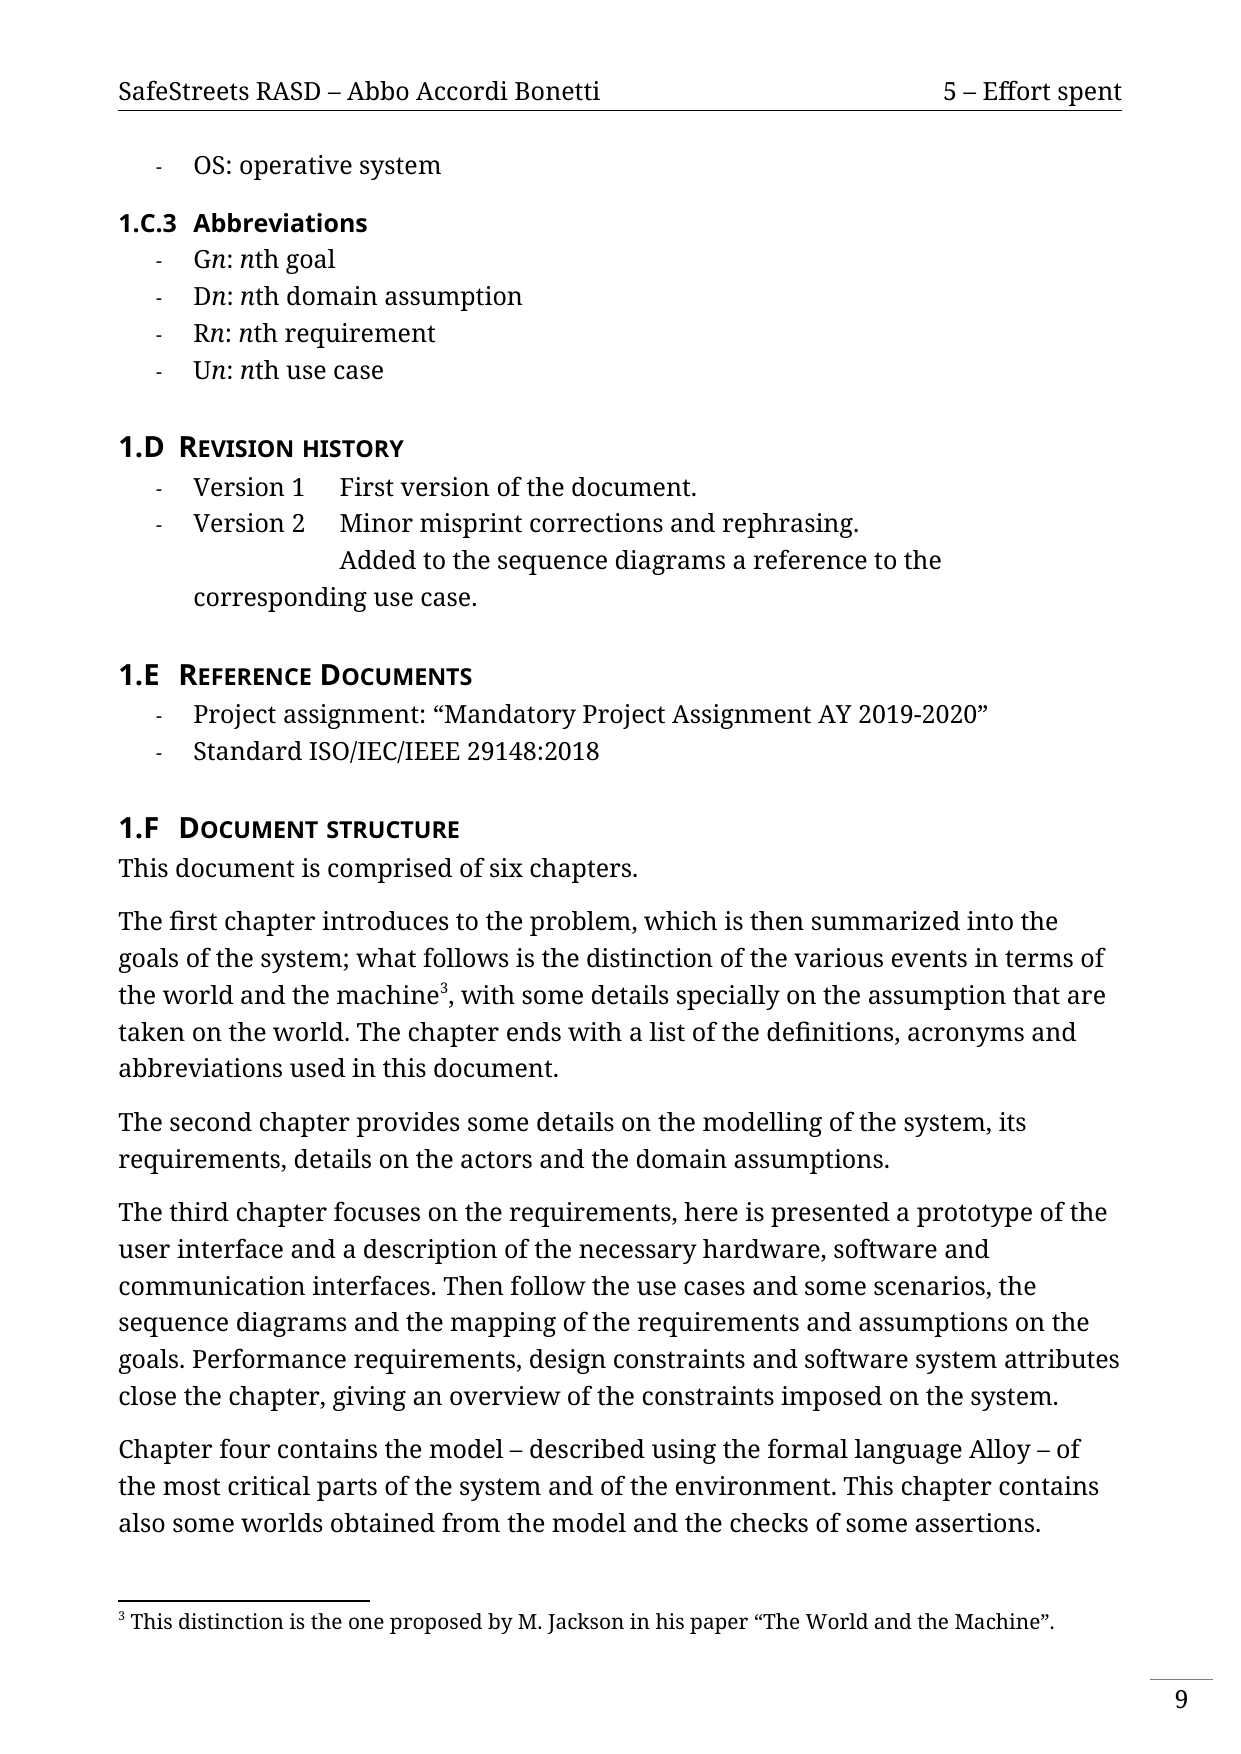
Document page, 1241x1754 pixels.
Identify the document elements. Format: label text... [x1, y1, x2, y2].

list Un: nth use case [156, 352, 1122, 386]
subtitle Revision history [118, 427, 1122, 466]
list Standard ISO/IEC/IEEE 29148:2018 [156, 733, 1122, 768]
text The first chapter introduces to the problem, which is then summarized into the goals of the system; what follows is the distinction of the various events in terms of the world and the machine, with some details specially on the assumption that are taken on the world. The chapter ends with a list of the definitions, acronyms and abbreviations used in this document. [118, 904, 1122, 1085]
list Dn: nth domain assumption [156, 279, 1122, 313]
list Rn: nth requirement [156, 316, 1122, 349]
subtitle Reference Documents [118, 654, 1122, 694]
text This document is comprised of six chapters. [118, 851, 1122, 885]
list Project assignment: “Mandatory Project Assignment AY 2019-2020” [156, 697, 1122, 731]
text The third chapter focuses on the requirements, here is presented a prototype of the user interface and a description of the necessary hardware, software and communication interfaces. Then follow the use cases and some scenarios, the sequence diagrams and the mapping of the requirements and assumptions on the goals. Performance requirements, design constraints and software system attributes close the chapter, giving an overview of the constraints imposed on the system. [118, 1195, 1122, 1413]
text Chapter four contains the model – described using the formal language Alloy – of the most critical parts of the system and of the environment. This chapter contains also some worlds obtained from the model and the checks of some assertions. [118, 1432, 1122, 1540]
list Gn: nth goal [156, 242, 1122, 276]
subtitle Document structure [118, 808, 1122, 847]
subtitle Abbreviations [118, 205, 1122, 239]
text The second chapter provides some details on the modelling of the system, its requirements, details on the actors and the domain assumptions. [118, 1104, 1122, 1175]
list Version 1 First version of the document. [156, 469, 1122, 503]
list OS: operative system [156, 148, 1122, 182]
list Version 2 Minor misprint corrections and rephrasing. Added to the sequence diagrams a reference to the corresponding use case. [156, 506, 1122, 614]
